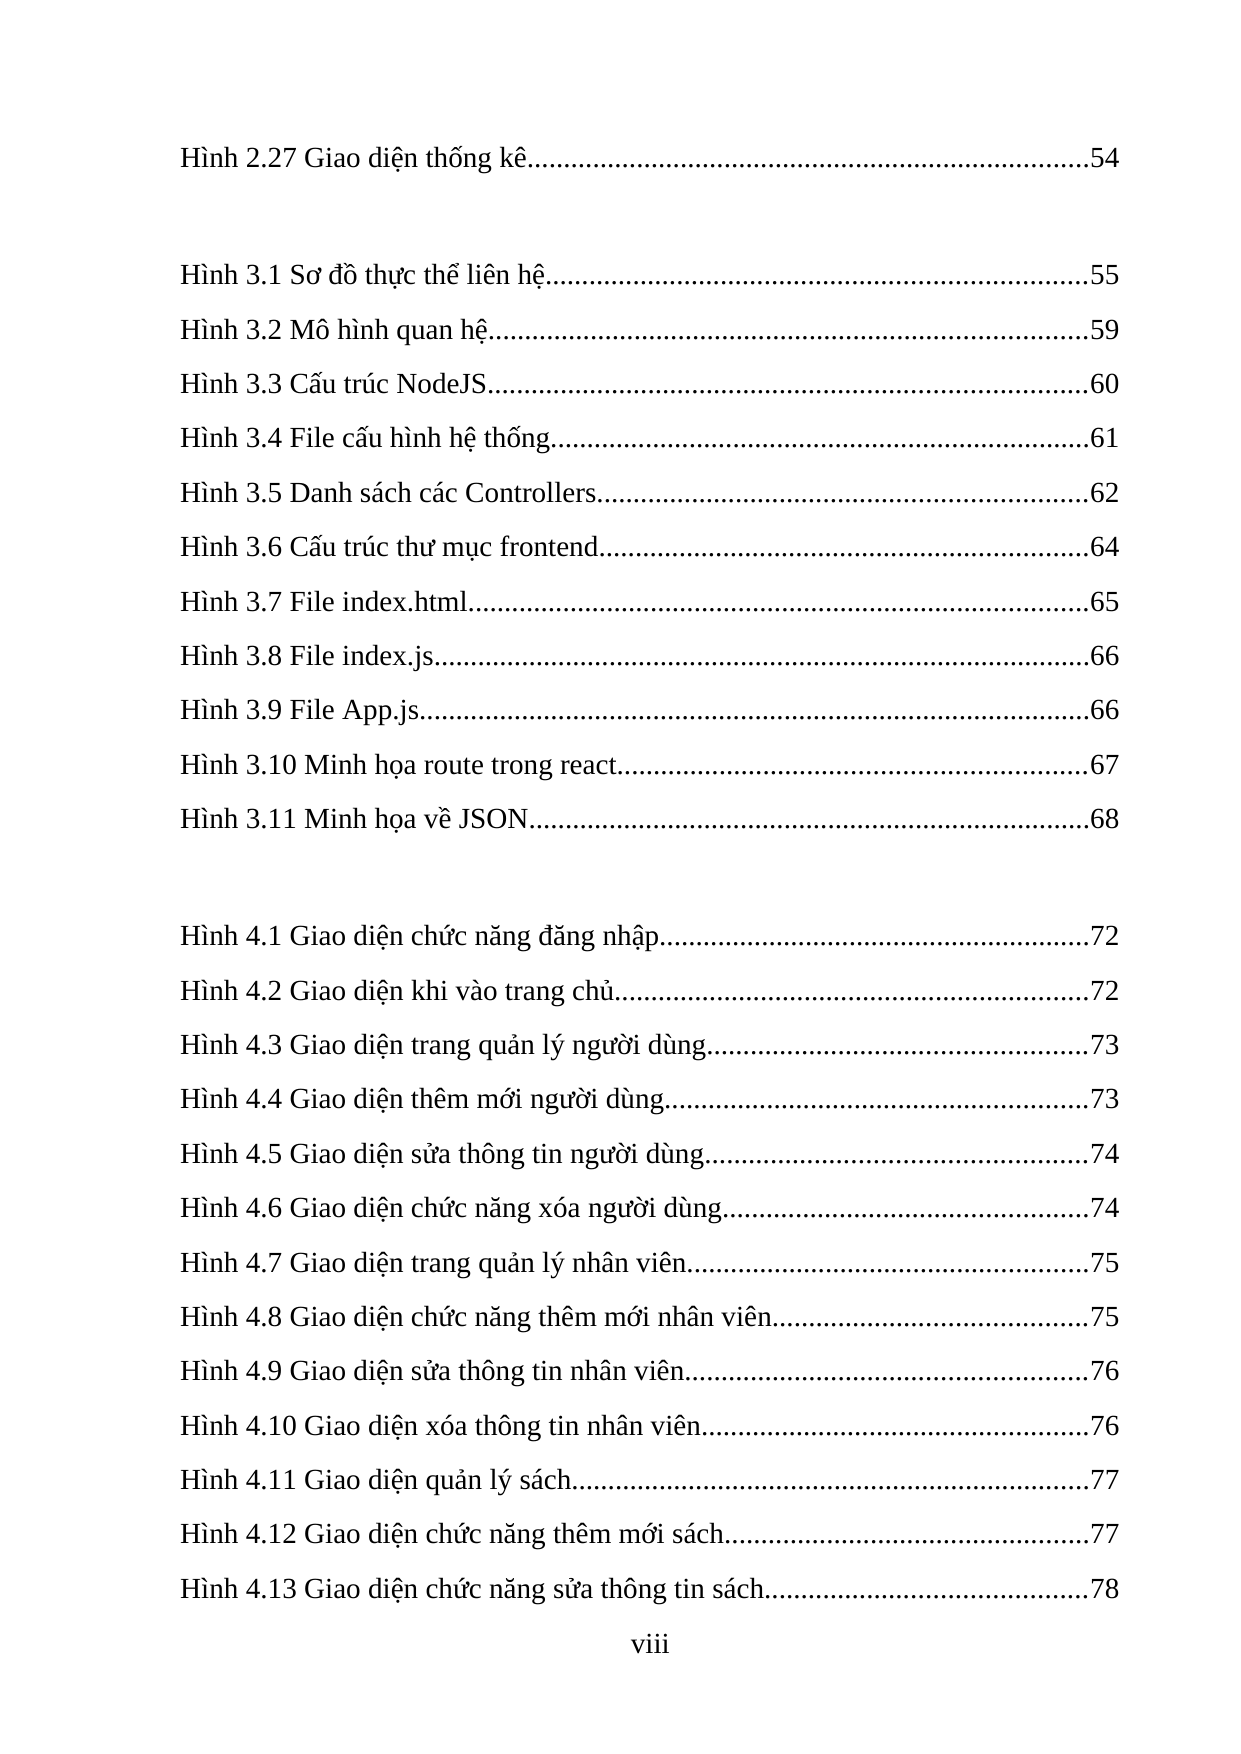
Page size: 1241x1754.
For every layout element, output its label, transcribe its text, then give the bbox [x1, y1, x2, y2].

text Hình 3.1 Sơ đồ thực thể liên hệ 55 [180, 257, 1120, 291]
text Hình 3.8 File index.js 66 [180, 638, 1120, 672]
text Hình 4.10 Giao diện xóa thông tin nhân viên 76 [180, 1408, 1120, 1441]
text Hình 4.11 Giao diện quản lý sách 77 [180, 1462, 1120, 1496]
text Hình 3.11 Minh họa về JSON 68 [180, 801, 1120, 835]
text Hình 4.3 Giao diện trang quản lý người dùng 73 [180, 1027, 1120, 1061]
text Hình 4.13 Giao diện chức năng sửa thông tin sách 78 [180, 1571, 1120, 1604]
text Hình 3.7 File index.html 65 [180, 584, 1120, 617]
text Hình 4.4 Giao diện thêm mới người dùng 73 [180, 1082, 1120, 1115]
text Hình 4.6 Giao diện chức năng xóa người dùng 74 [180, 1190, 1120, 1224]
text Hình 4.5 Giao diện sửa thông tin người dùng 74 [180, 1136, 1120, 1169]
text Hình 4.12 Giao diện chức năng thêm mới sách 77 [180, 1517, 1120, 1550]
text Hình 4.9 Giao diện sửa thông tin nhân viên 76 [180, 1353, 1120, 1387]
text Hình 3.10 Minh họa route trong react 67 [180, 747, 1120, 780]
text Hình 4.8 Giao diện chức năng thêm mới nhân viên 75 [180, 1299, 1120, 1333]
text Hình 3.3 Cấu trúc NodeJS 60 [180, 366, 1120, 400]
text Hình 3.9 File App.js 66 [180, 692, 1120, 726]
text Hình 4.7 Giao diện trang quản lý nhân viên 75 [180, 1245, 1120, 1278]
text Hình 4.1 Giao diện chức năng đăng nhập 72 [180, 918, 1120, 952]
text Hình 3.4 File cấu hình hệ thống 61 [180, 421, 1120, 454]
text Hình 2.27 Giao diện thống kê 54 [180, 140, 1120, 174]
text Hình 3.6 Cấu trúc thư mục frontend 64 [180, 529, 1120, 563]
text Hình 3.2 Mô hình quan hệ 59 [180, 312, 1120, 345]
text Hình 3.5 Danh sách các Controllers 62 [180, 475, 1120, 508]
text Hình 4.2 Giao diện khi vào trang chủ 72 [180, 973, 1120, 1006]
